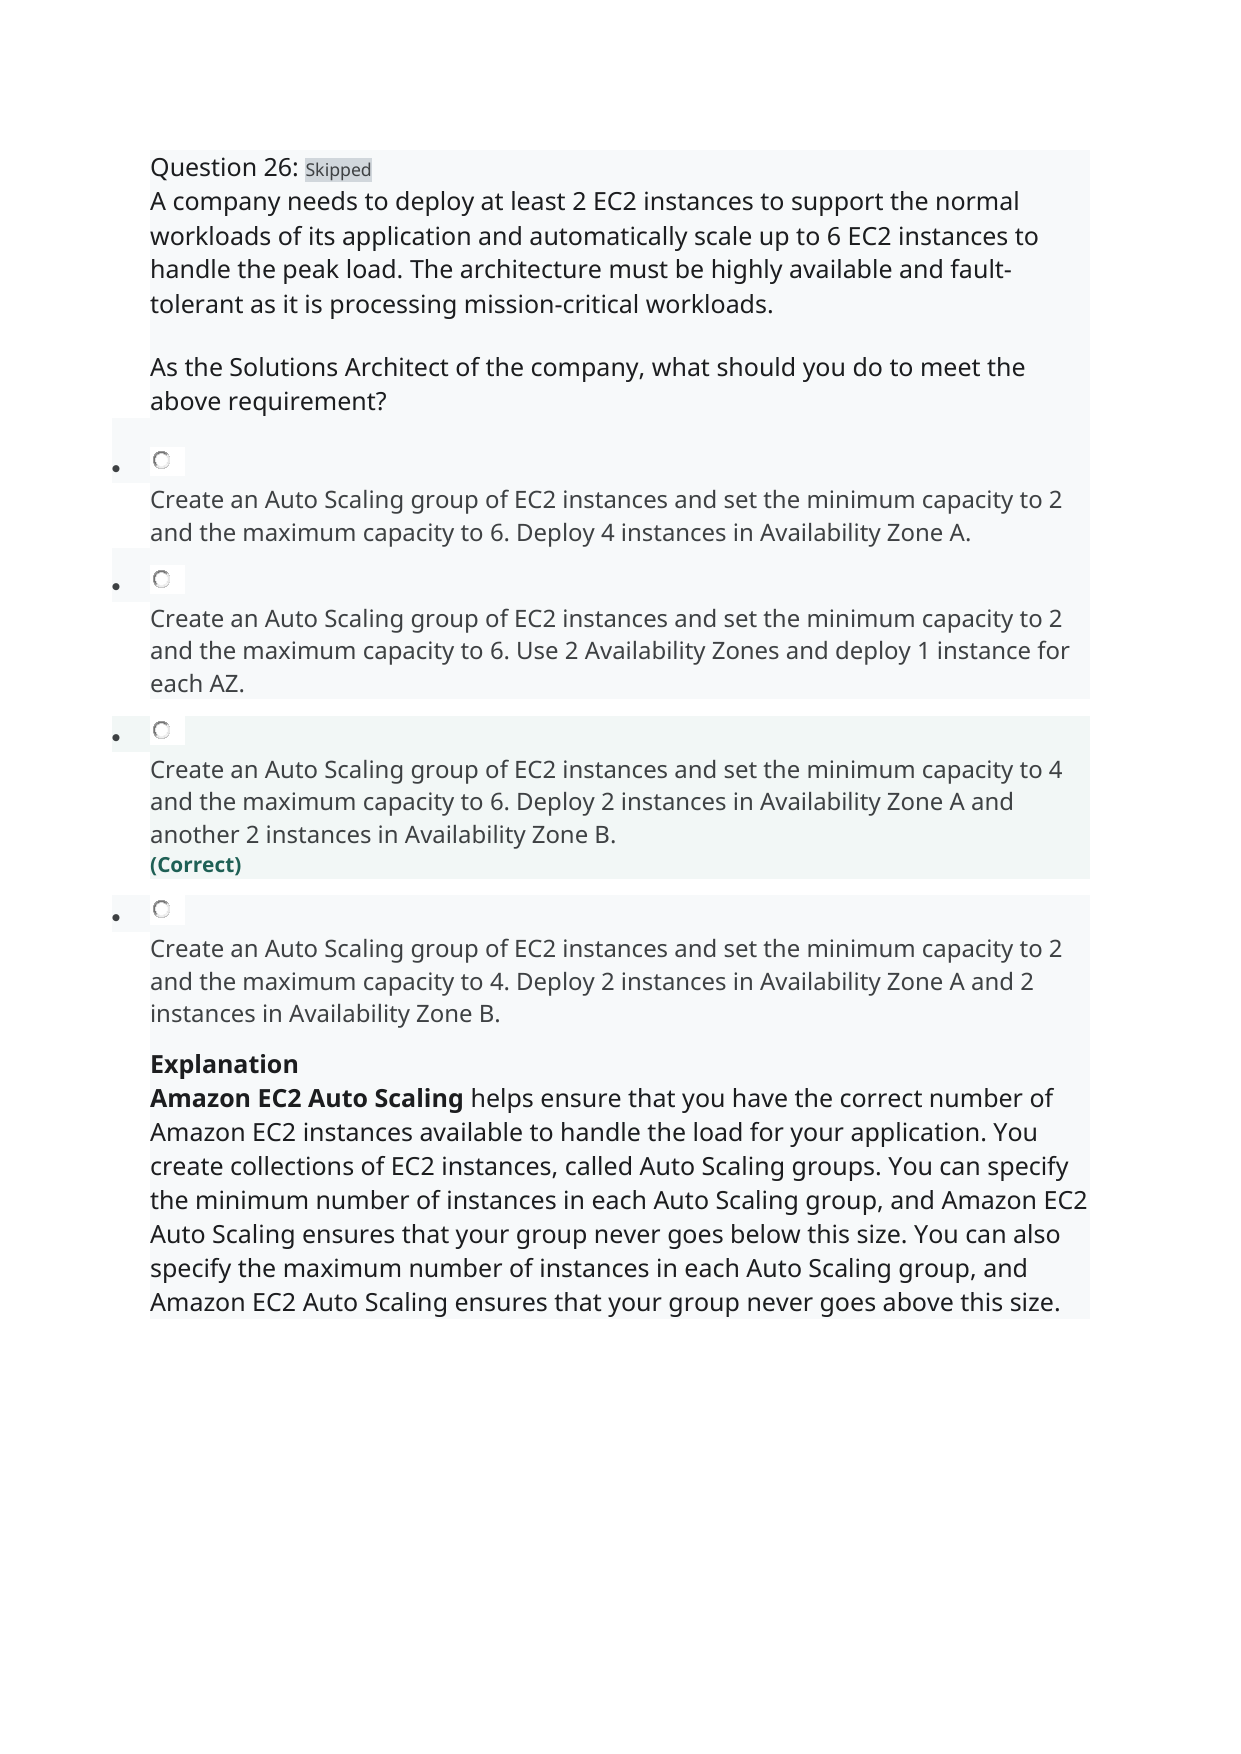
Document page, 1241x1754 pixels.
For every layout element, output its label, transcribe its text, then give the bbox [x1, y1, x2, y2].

text A company needs to deploy at least 2 EC2 instances to support the normal workloads of its application and automatically scale up to 6 EC2 instances to handle the peak load. The architecture must be highly available and fault-tolerant as it is processing mission-critical workloads. [150, 184, 1090, 320]
text Create an Auto Scaling group of EC2 instances and set the minimum capacity to 2 and the maximum capacity to 6. Use 2 Availability Zones and deploy 1 instance for each AZ. [150, 602, 1090, 699]
text Question 26: Skipped [150, 150, 1090, 184]
text (Correct) [150, 850, 1090, 879]
list ​ [112, 716, 1090, 752]
text Amazon EC2 Auto Scaling helps ensure that you have the correct number of Amazon EC2 instances available to handle the load for your application. You create collections of EC2 instances, called Auto Scaling groups. You can specify the minimum number of instances in each Auto Scaling group, and Amazon EC2 Auto Scaling ensures that your group never goes below this size. You can also specify the maximum number of instances in each Auto Scaling group, and Amazon EC2 Auto Scaling ensures that your group never goes above this size. [150, 1080, 1090, 1319]
list ​ [112, 895, 1090, 932]
text Explanation [150, 1046, 1090, 1080]
list ​ [112, 447, 1090, 483]
text As the Solutions Architect of the company, what should you do to meet the above requirement? [150, 349, 1090, 418]
list ​ [112, 565, 1090, 602]
text Create an Auto Scaling group of EC2 instances and set the minimum capacity to 2 and the maximum capacity to 4. Deploy 2 instances in Availability Zone A and 2 instances in Availability Zone B. [150, 932, 1090, 1030]
text Create an Auto Scaling group of EC2 instances and set the minimum capacity to 2 and the maximum capacity to 6. Deploy 4 instances in Availability Zone A. [150, 483, 1090, 548]
text Create an Auto Scaling group of EC2 instances and set the minimum capacity to 4 and the maximum capacity to 6. Deploy 2 instances in Availability Zone A and another 2 instances in Availability Zone B. [150, 752, 1090, 850]
